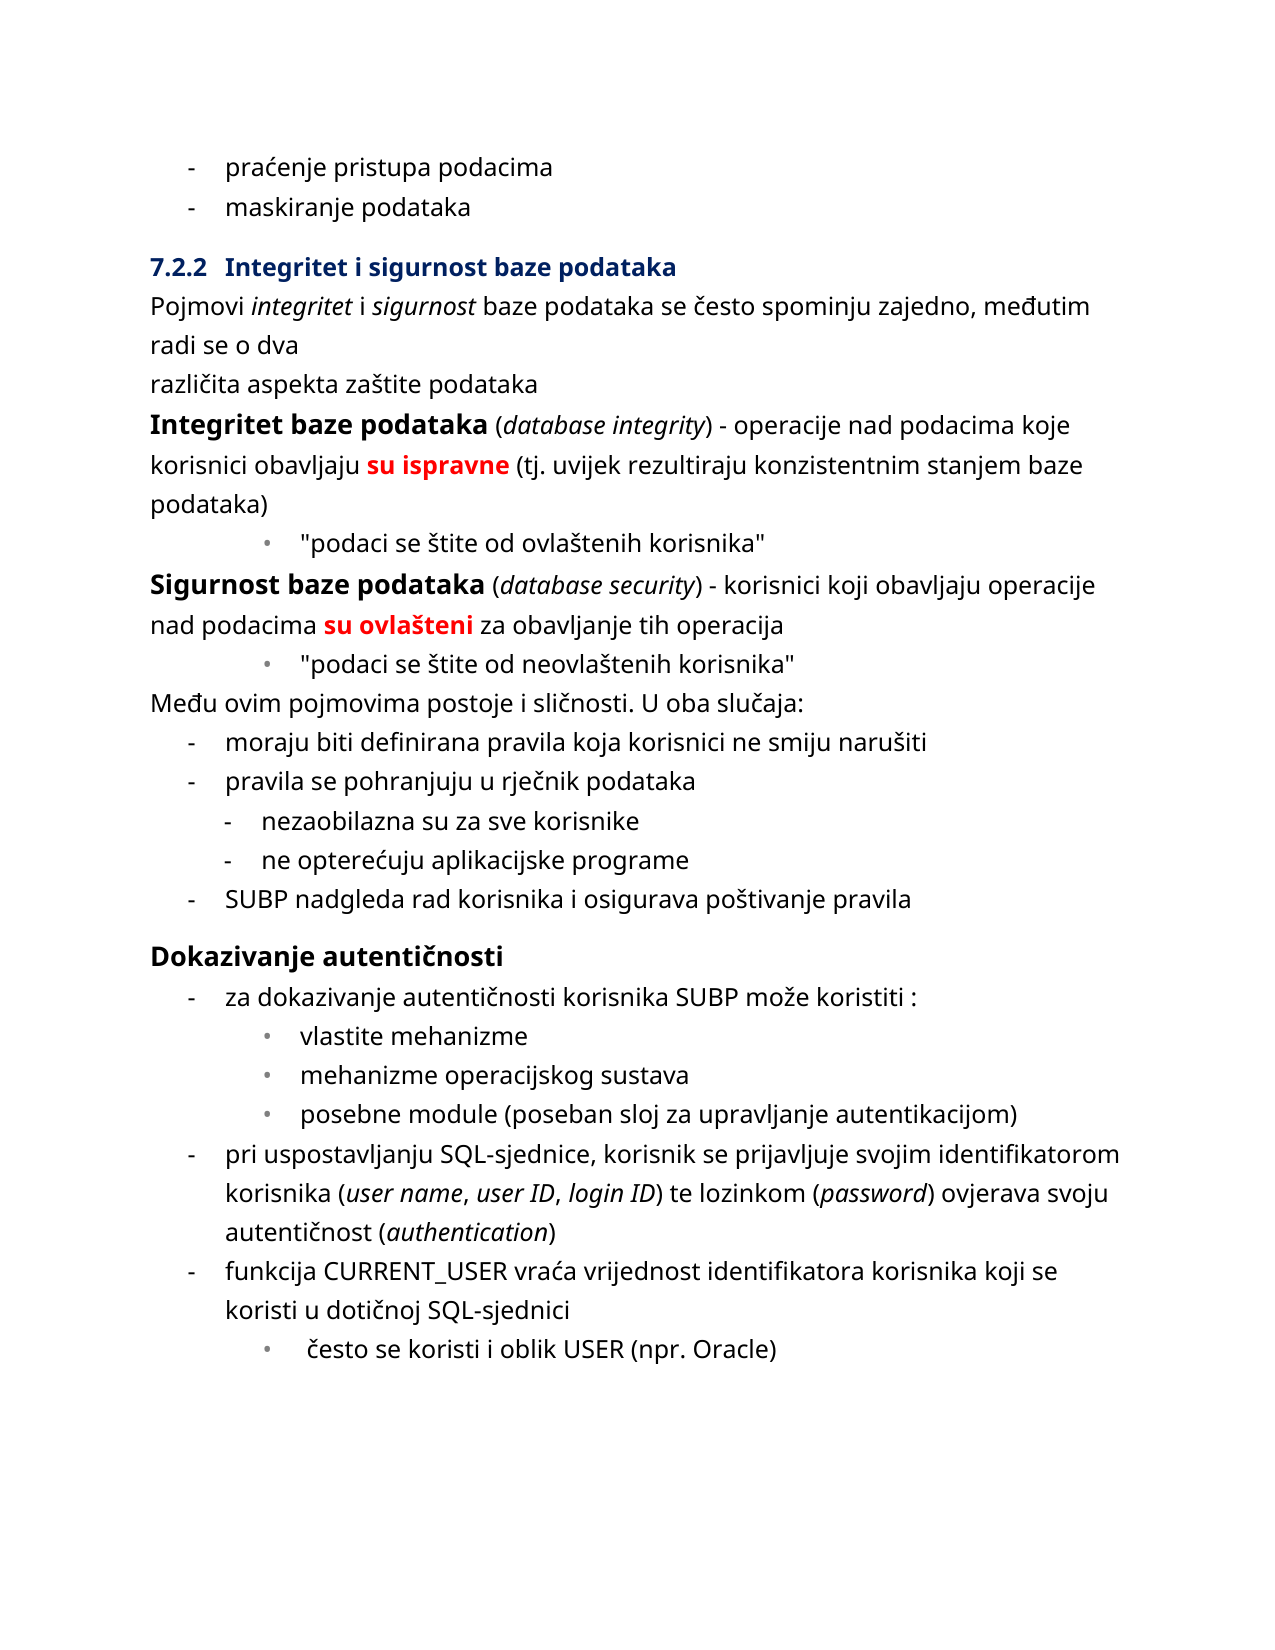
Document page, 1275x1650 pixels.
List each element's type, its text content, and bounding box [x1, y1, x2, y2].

list često se koristi i oblik USER (npr. Oracle) [262, 1332, 1125, 1366]
list vlastite mehanizme [262, 1019, 1125, 1053]
text Među ovim pojmovima postoje i sličnosti. U oba slučaja: [150, 686, 1125, 720]
list nezaobilazna su za sve korisnike [224, 803, 1125, 837]
list pravila se pohranjuju u rječnik podataka [187, 764, 1125, 798]
list praćenje pristupa podacima [187, 150, 1125, 184]
list pri uspostavljanju SQL-sjednice, korisnik se prijavljuje svojim identifikatorom korisnika (user name, user ID, login ID) te lozinkom (password) ovjerava svoju autentičnost (authentication) [187, 1136, 1125, 1249]
list "podaci se štite od ovlaštenih korisnika" [262, 526, 1125, 560]
list SUBP nadgleda rad korisnika i osigurava poštivanje pravila [187, 881, 1125, 916]
list mehanizme operacijskog sustava [262, 1058, 1125, 1092]
text Sigurnost baze podataka (database security) - korisnici koji obavljaju operacije nad podacima su ovlašteni za obavljanje tih operacija [150, 565, 1125, 641]
list posebne module (poseban sloj za upravljanje autentikacijom) [262, 1097, 1125, 1131]
text Integritet baze podataka (database integrity) - operacije nad podacima koje korisnici obavljaju su ispravne (tj. uvijek rezultiraju konzistentnim stanjem baze podataka) [150, 406, 1125, 521]
text različita aspekta zaštite podataka [150, 367, 1125, 401]
text Pojmovi integritet i sigurnost baze podataka se često spominju zajedno, međutim radi se o dva [150, 288, 1125, 362]
subtitle Integritet i sigurnost baze podataka [150, 249, 1125, 283]
list maskiranje podataka [187, 189, 1125, 223]
text Dokazivanje autentičnosti [150, 937, 1125, 974]
list za dokazivanje autentičnosti korisnika SUBP može koristiti : [187, 980, 1125, 1014]
list moraju biti definirana pravila koja korisnici ne smiju narušiti [187, 725, 1125, 759]
list ne opterećuju aplikacijske programe [224, 842, 1125, 876]
list funkcija CURRENT_USER vraća vrijednost identifikatora korisnika koji se koristi u dotičnoj SQL-sjednici [187, 1254, 1125, 1327]
list "podaci se štite od neovlaštenih korisnika" [262, 646, 1125, 681]
